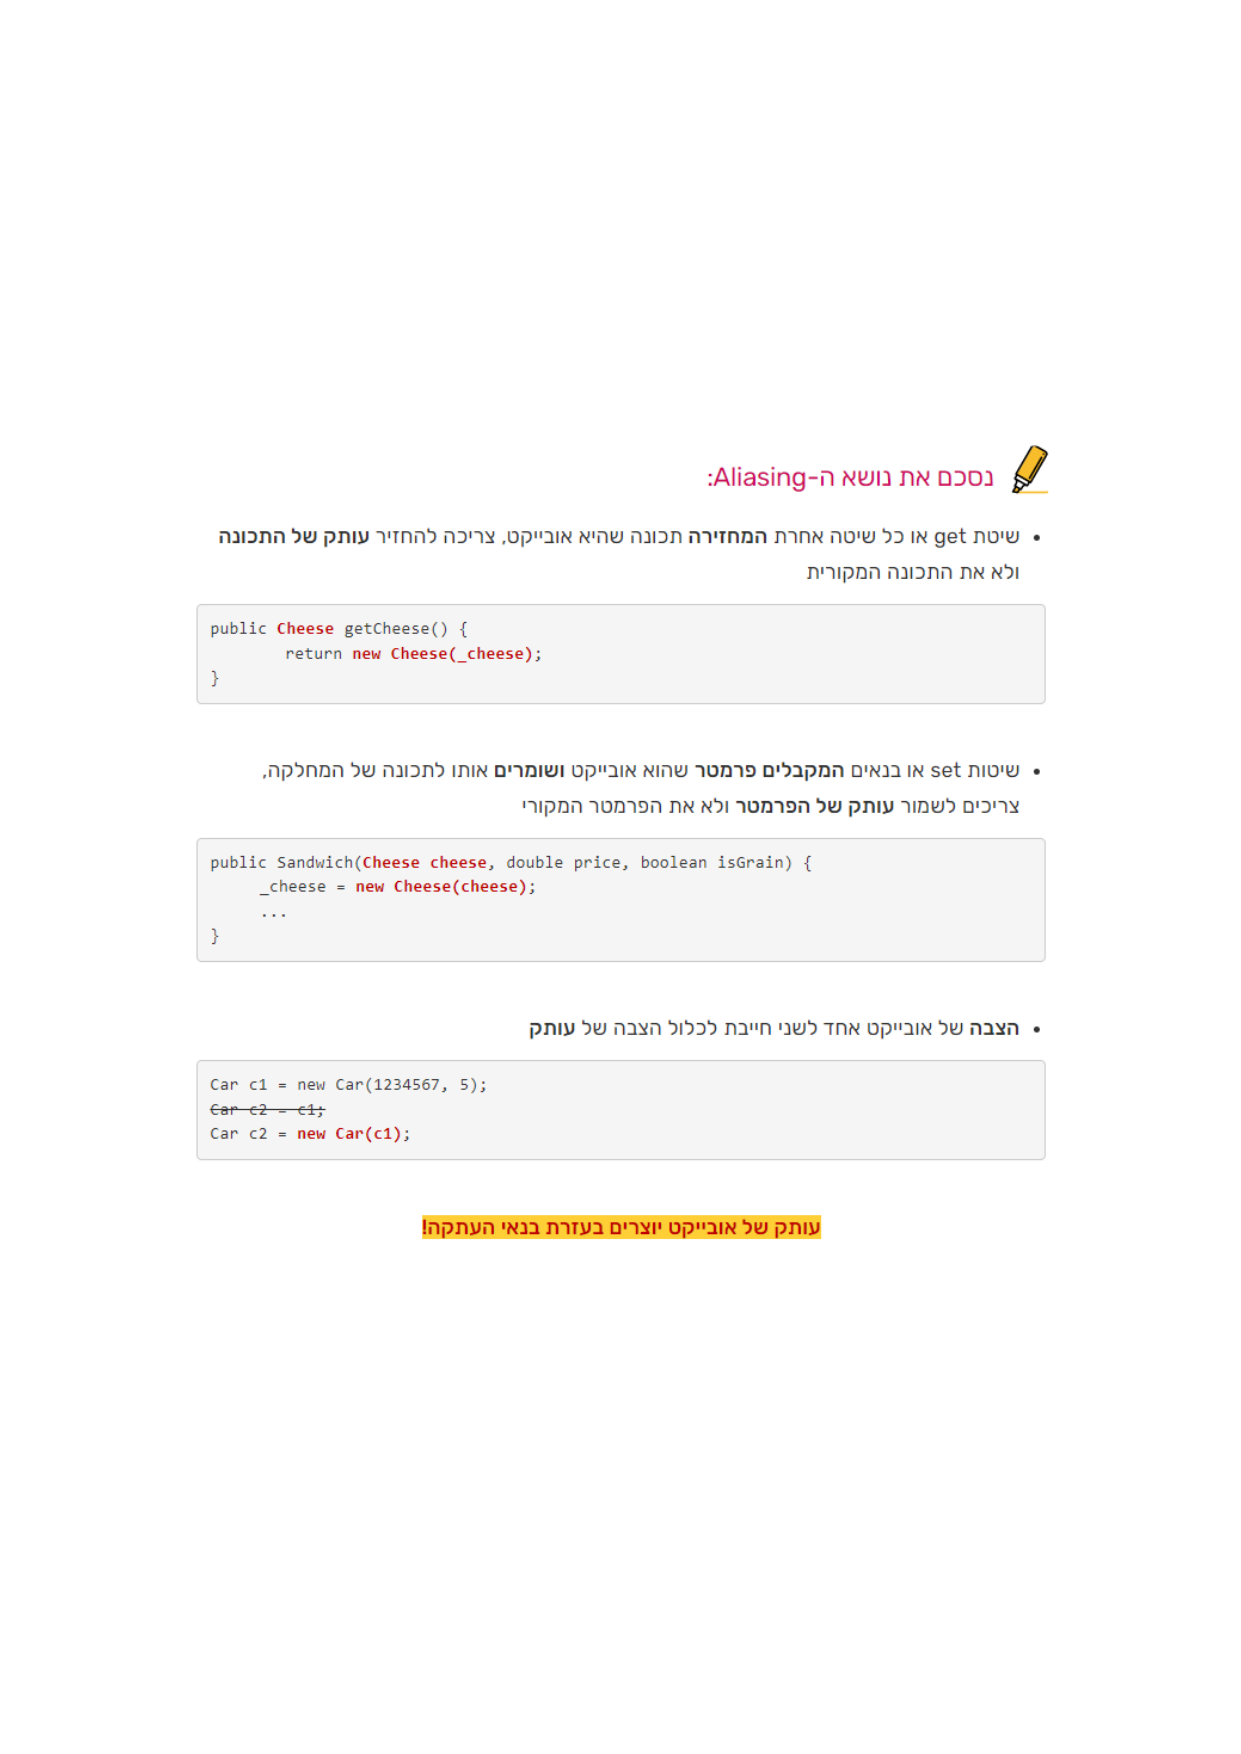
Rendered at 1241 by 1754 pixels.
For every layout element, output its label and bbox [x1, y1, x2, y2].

picture [187, 431, 1053, 1257]
